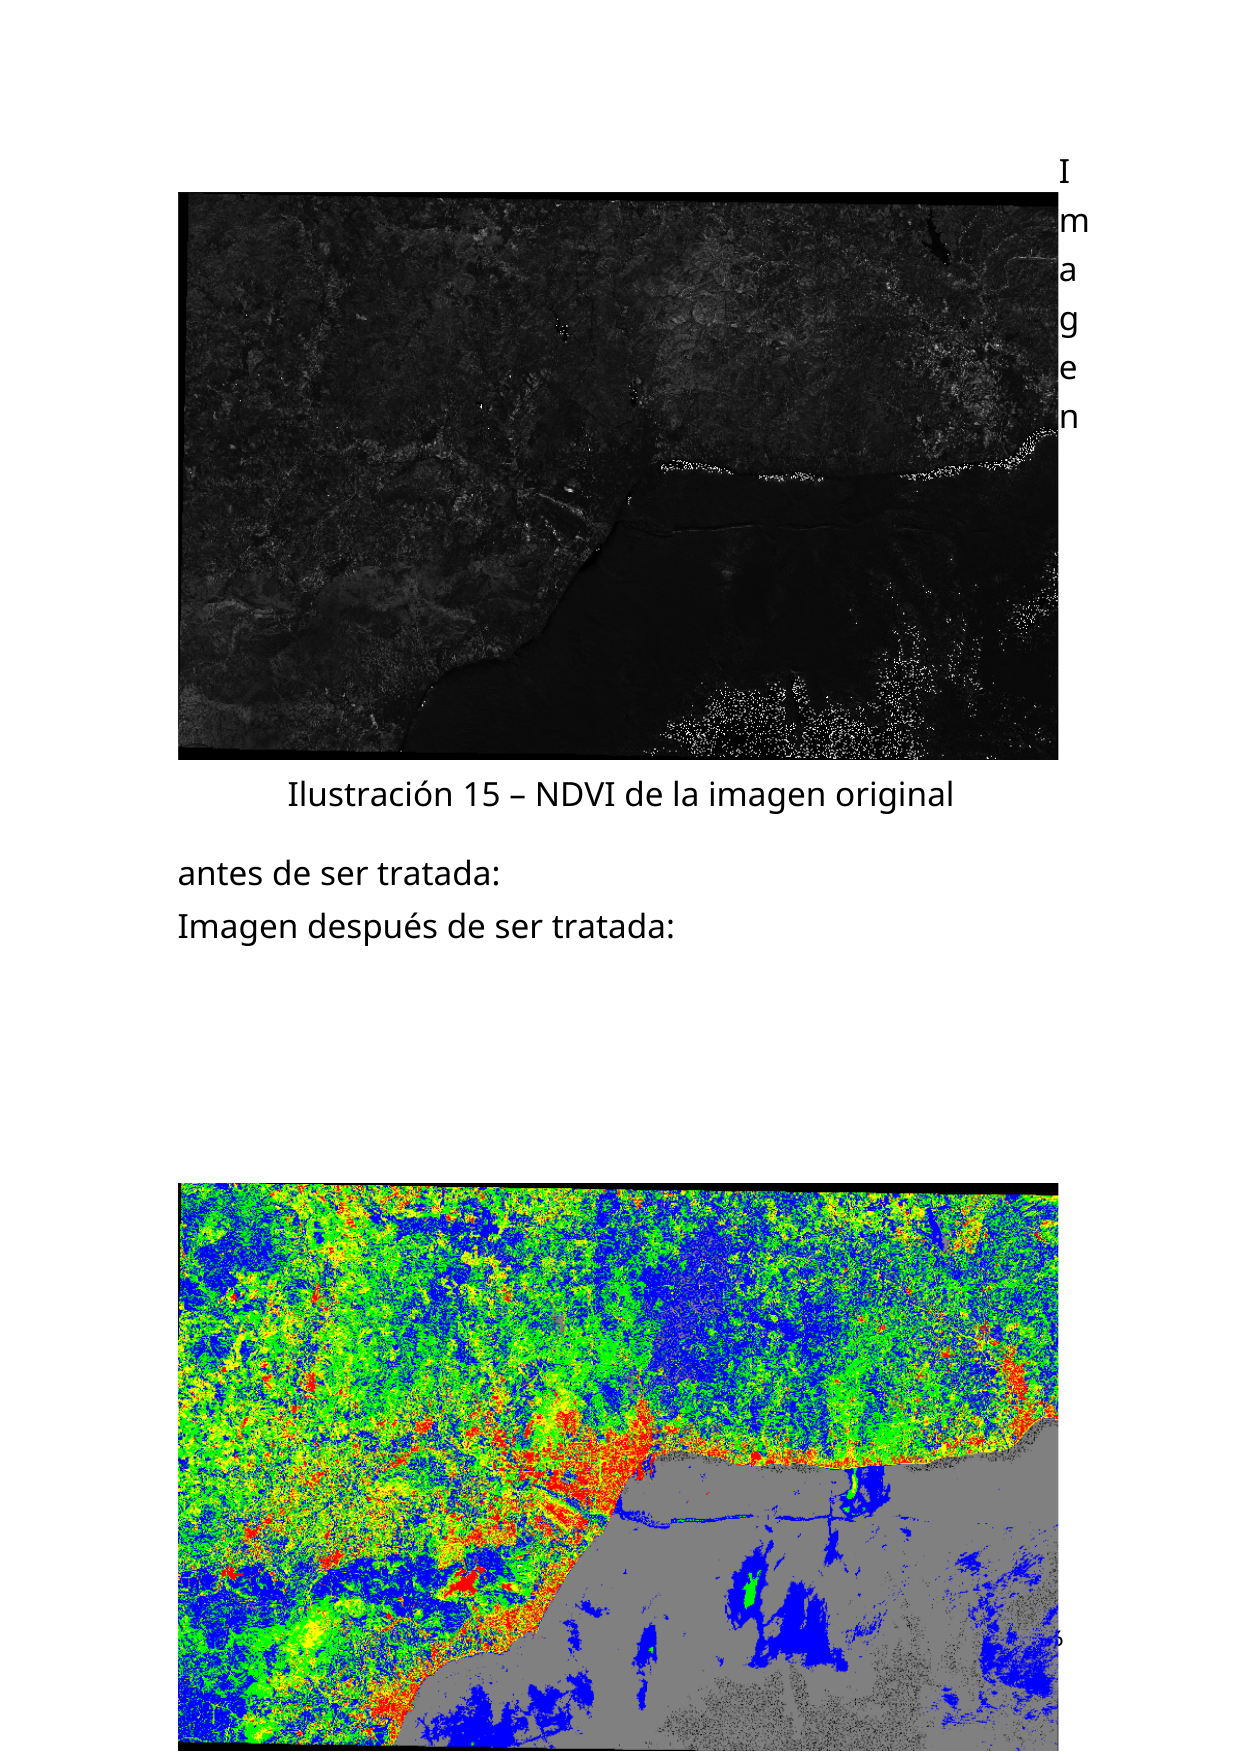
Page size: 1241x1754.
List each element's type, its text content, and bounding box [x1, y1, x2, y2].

picture [177, 192, 1058, 758]
picture [177, 1183, 1058, 1749]
subtitle Imagen después de ser tratada: [177, 903, 1063, 949]
